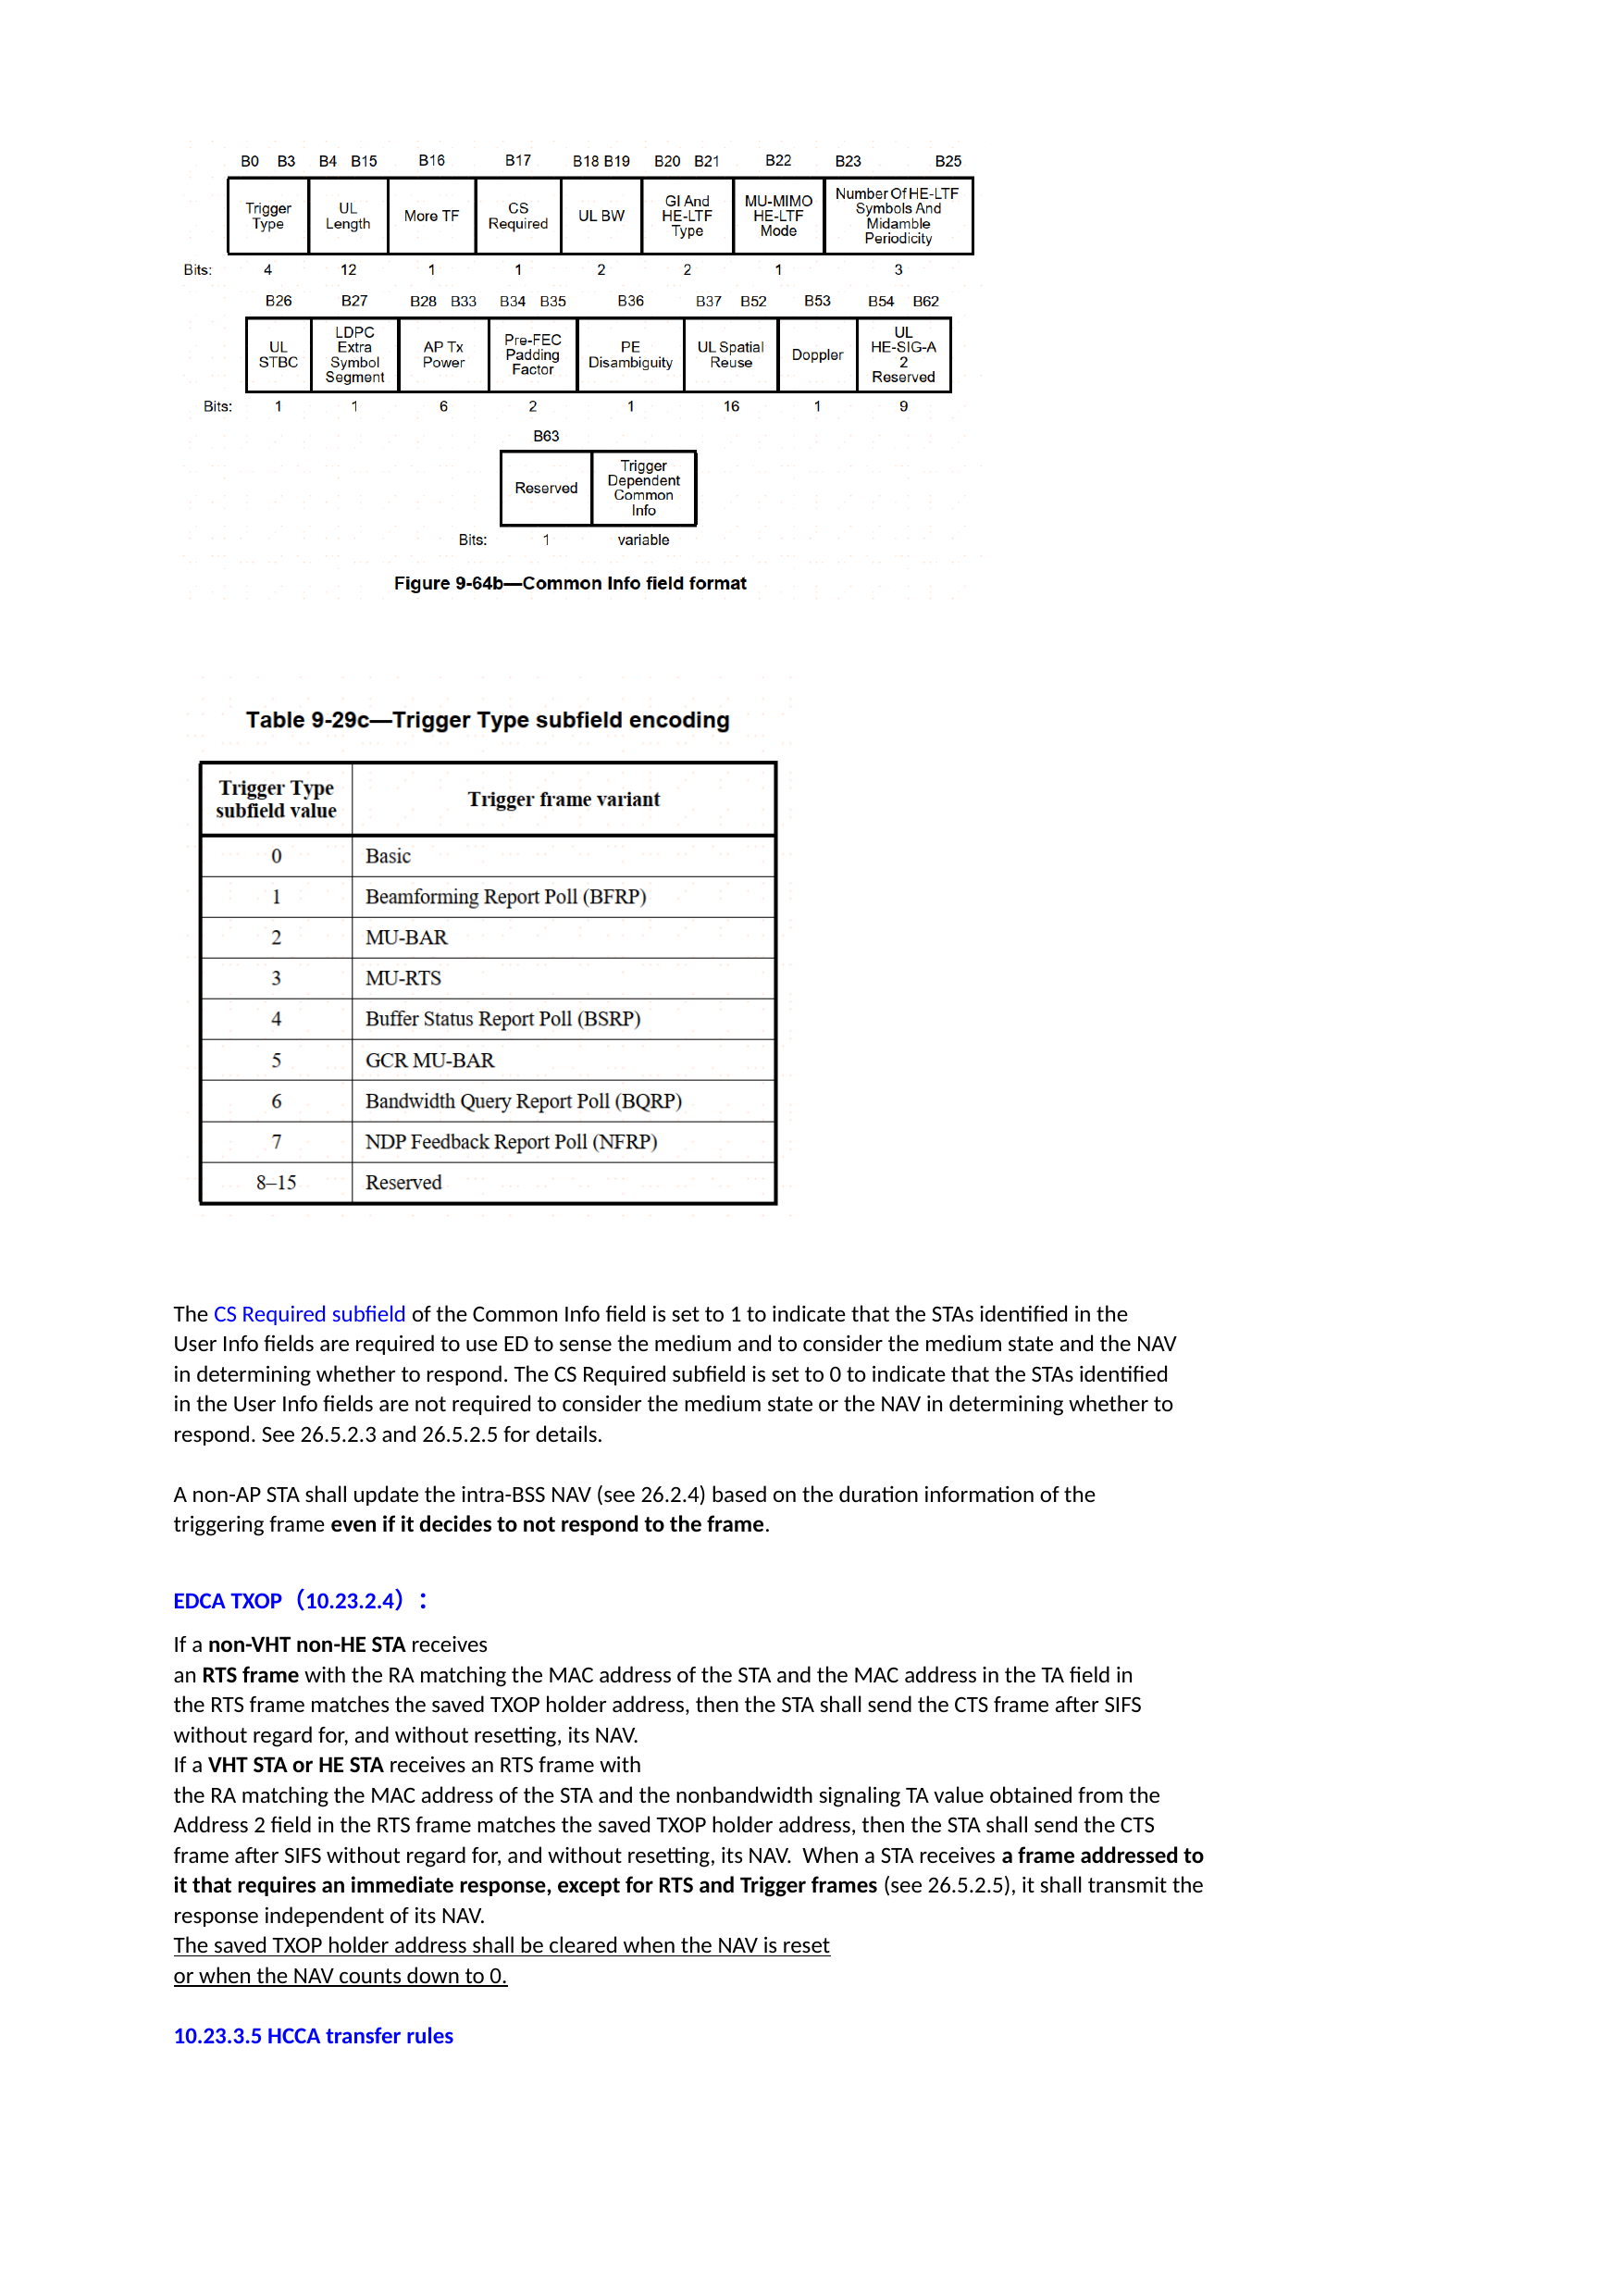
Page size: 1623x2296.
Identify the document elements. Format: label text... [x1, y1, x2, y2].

text the RTS frame matches the saved TXOP holder address, then the STA shall send the CTS frame after SIFS [173, 1690, 1449, 1719]
text the RA matching the MAC address of the STA and the nonbandwidth signaling TA value obtained from the [173, 1780, 1449, 1810]
text The CS Required subfield of the Common Info field is set to 1 to indicate that the STAs identified in the [173, 1298, 1449, 1329]
picture [173, 140, 986, 601]
text Address 2 field in the RTS frame matches the saved TXOP holder address, then the STA shall send the CTS [173, 1810, 1449, 1840]
text in the User Info fields are not required to consider the medium state or the NAV in determining whether to [173, 1389, 1449, 1419]
text If a VHT STA or HE STA receives an RTS frame with [173, 1750, 1449, 1780]
text If a non-VHT non-HE STA receives [173, 1630, 1449, 1659]
text respond. See 26.5.2.3 and 26.5.2.5 for details. [173, 1419, 1449, 1449]
text in determining whether to respond. The CS Required subfield is set to 0 to indicate that the STAs identified [173, 1359, 1449, 1389]
text frame after SIFS without regard for, and without resetting, its NAV. When a STA receives a frame addressed to [173, 1840, 1449, 1870]
text 10.23.3.5 HCCA transfer rules [173, 2020, 1449, 2051]
text or when the NAV counts down to 0. [173, 1960, 1449, 1991]
text User Info fields are required to use ED to sense the medium and to consider the medium state and the NAV [173, 1329, 1449, 1359]
text without regard for, and without resetting, its NAV. [173, 1719, 1449, 1750]
text response independent of its NAV. [173, 1900, 1449, 1930]
picture [173, 676, 797, 1220]
text triggering frame even if it decides to not respond to the frame. [173, 1509, 1449, 1539]
text it that requires an immediate response, except for RTS and Trigger frames (see 26.5.2.5), it shall transmit the [173, 1870, 1449, 1900]
text EDCA TXOP（10.23.2.4）： [173, 1570, 1449, 1630]
text The saved TXOP holder address shall be cleared when the NAV is reset [173, 1930, 1449, 1960]
text A non-AP STA shall update the intra-BSS NAV (see 26.2.4) based on the duration information of the [173, 1479, 1449, 1509]
text an RTS frame with the RA matching the MAC address of the STA and the MAC address in the TA field in [173, 1659, 1449, 1690]
